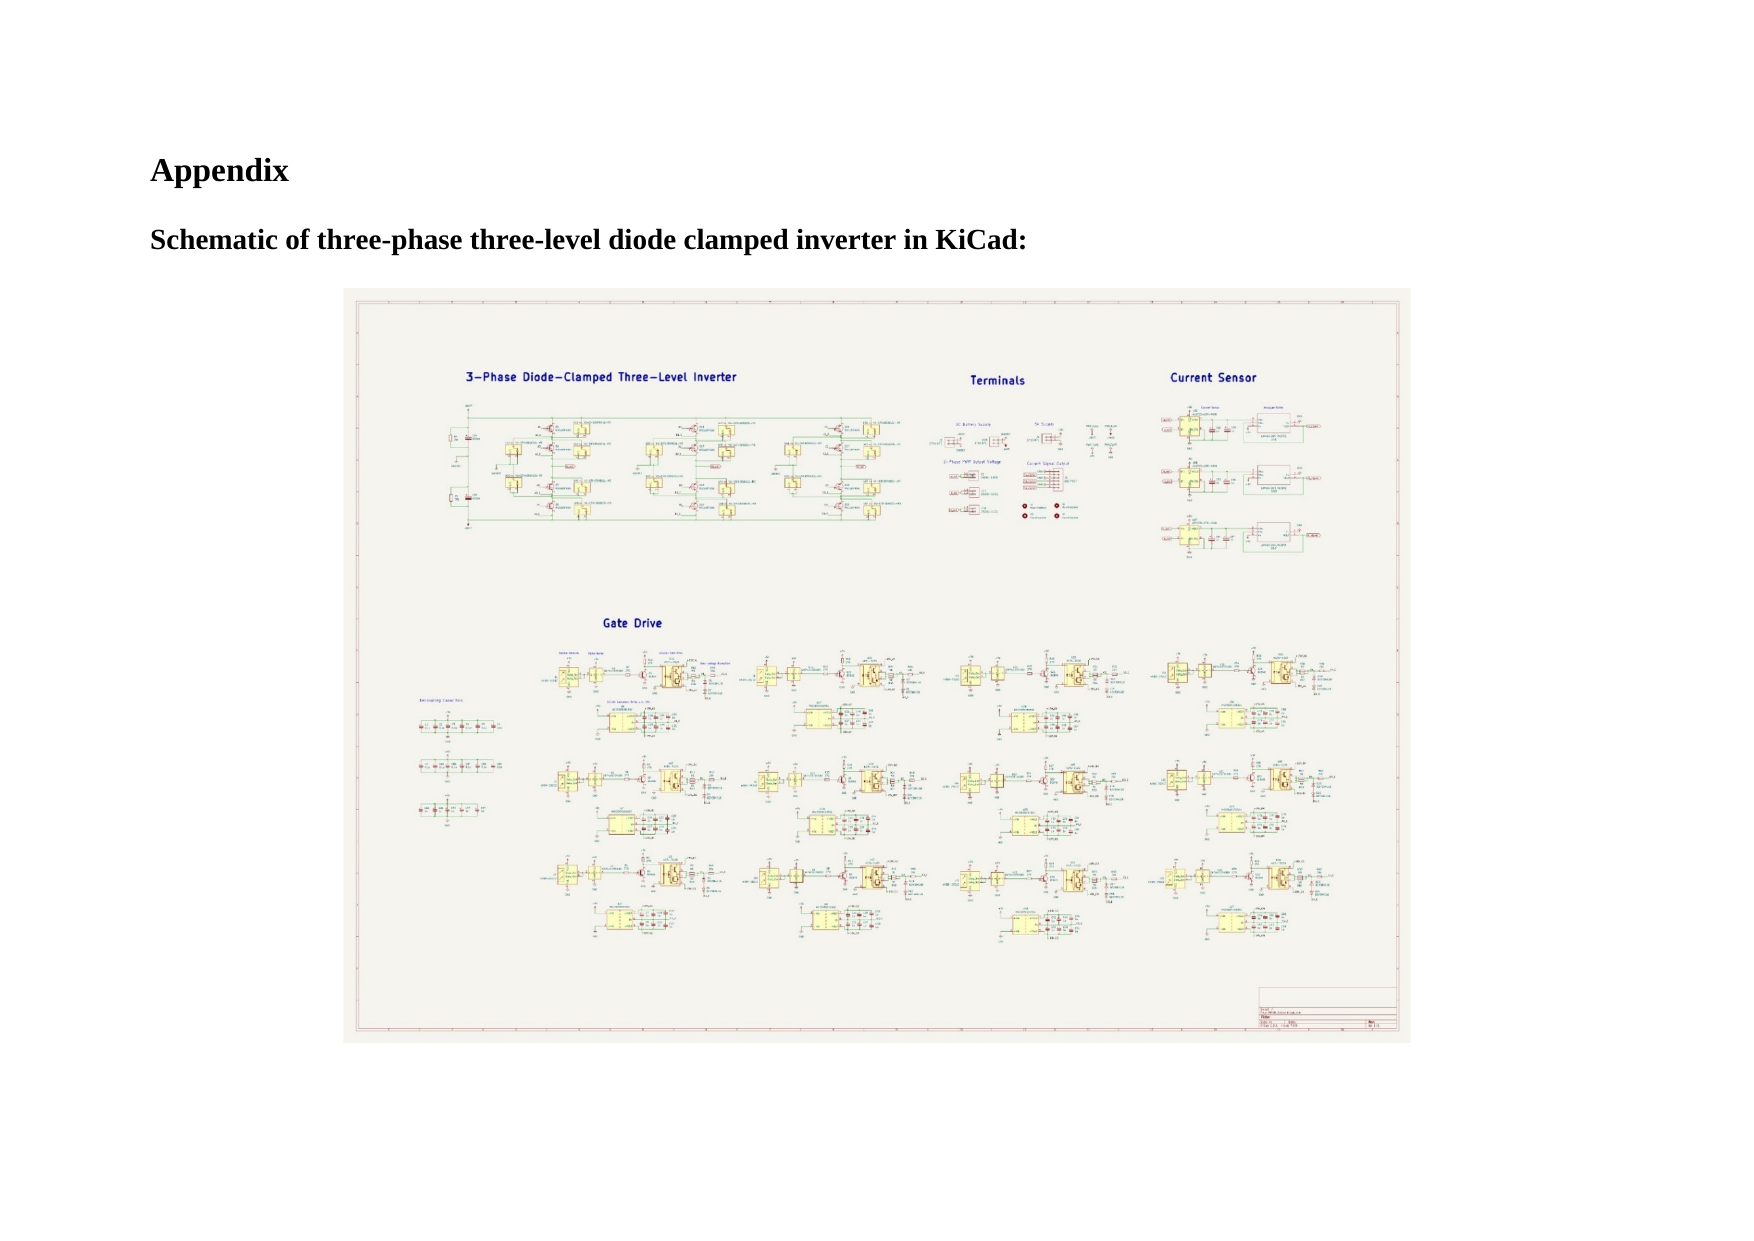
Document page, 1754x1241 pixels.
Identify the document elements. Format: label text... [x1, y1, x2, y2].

text Schematic of three-phase three-level diode clamped inverter in KiCad: [150, 222, 1604, 255]
text Appendix [150, 150, 1604, 188]
picture [343, 288, 1411, 1043]
